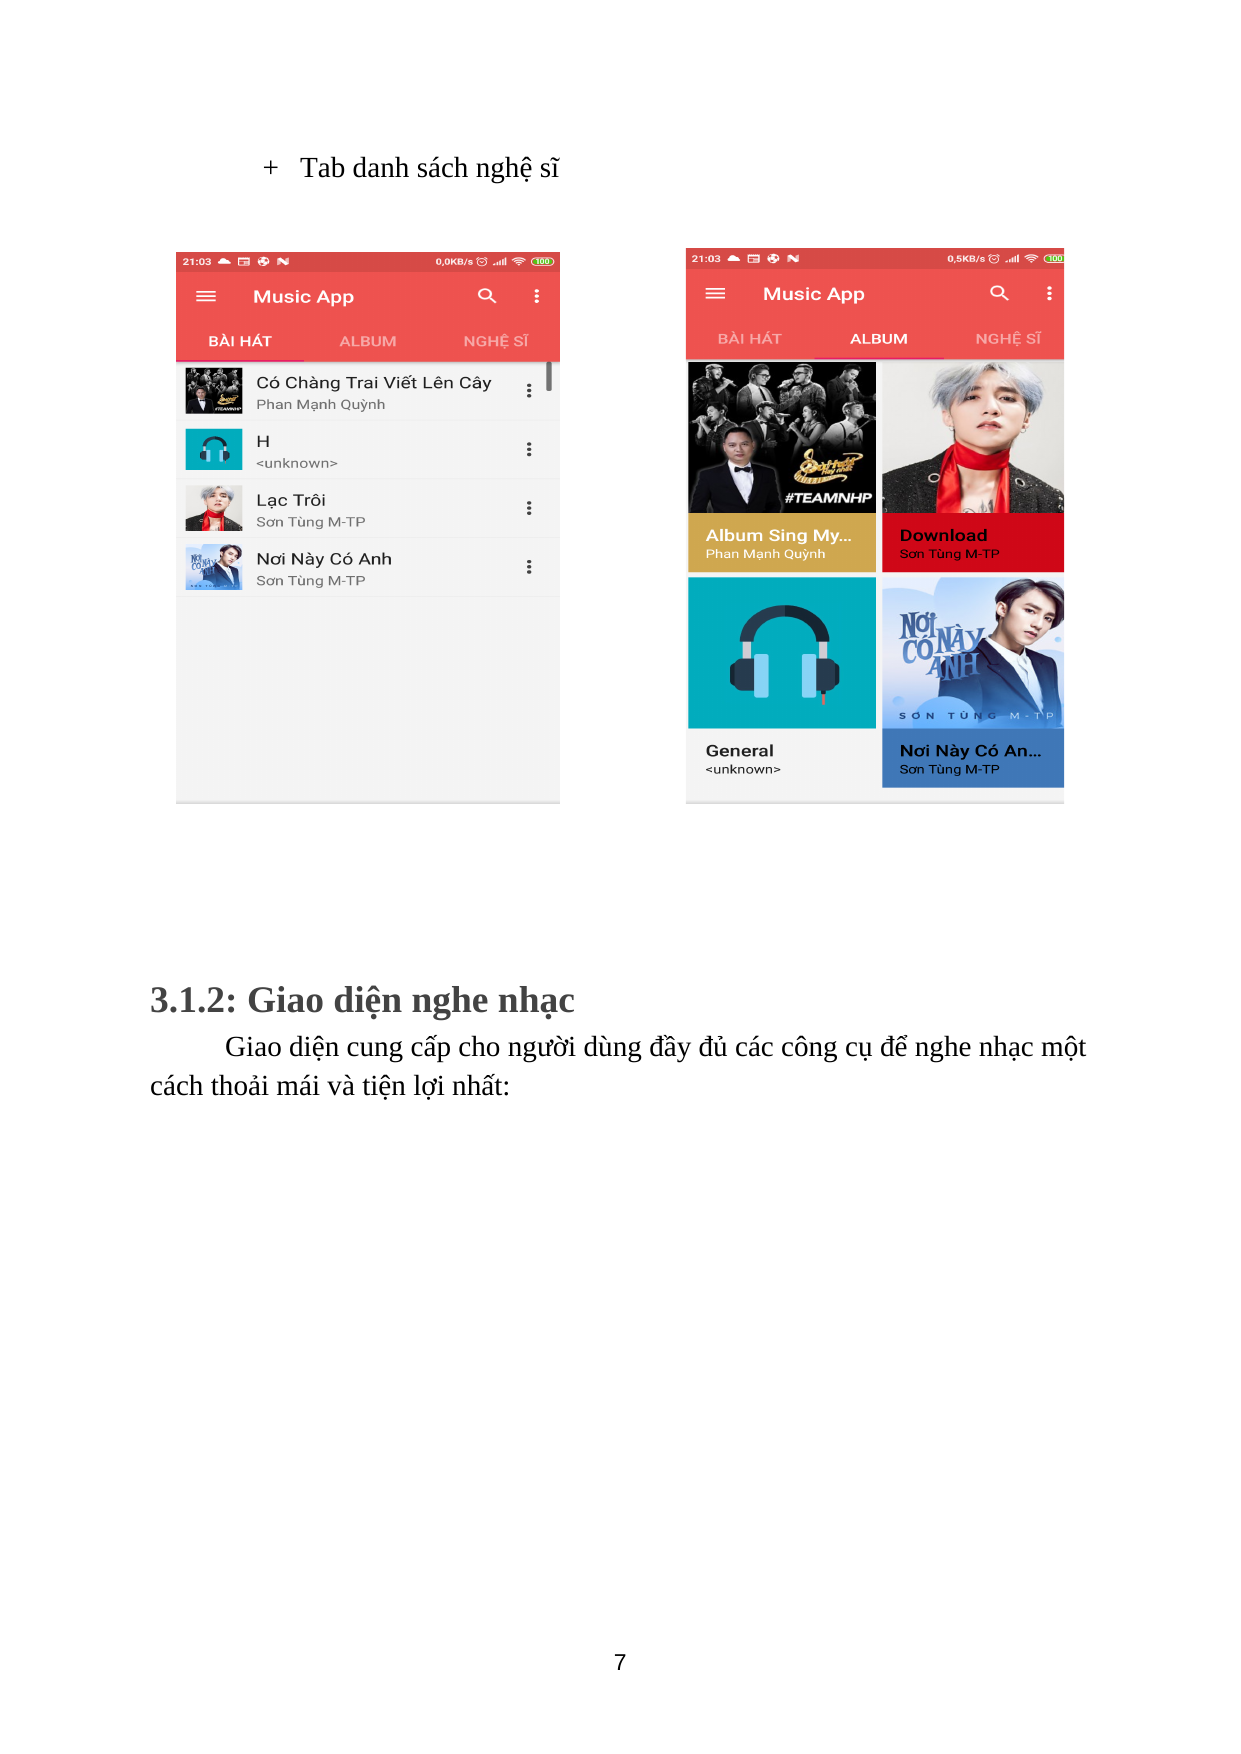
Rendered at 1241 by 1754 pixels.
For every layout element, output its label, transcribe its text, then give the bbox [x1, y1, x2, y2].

picture [685, 248, 1065, 804]
subtitle 3.1.2: Giao diện nghe nhạc [150, 978, 1090, 1021]
list Tab danh sách nghệ sĩ [262, 150, 1090, 183]
text Giao diện cung cấp cho người dùng đầy đủ các công cụ để nghe nhạc một cách thoải mái và tiện lợi nhất: [150, 1029, 1090, 1101]
picture [176, 252, 560, 804]
